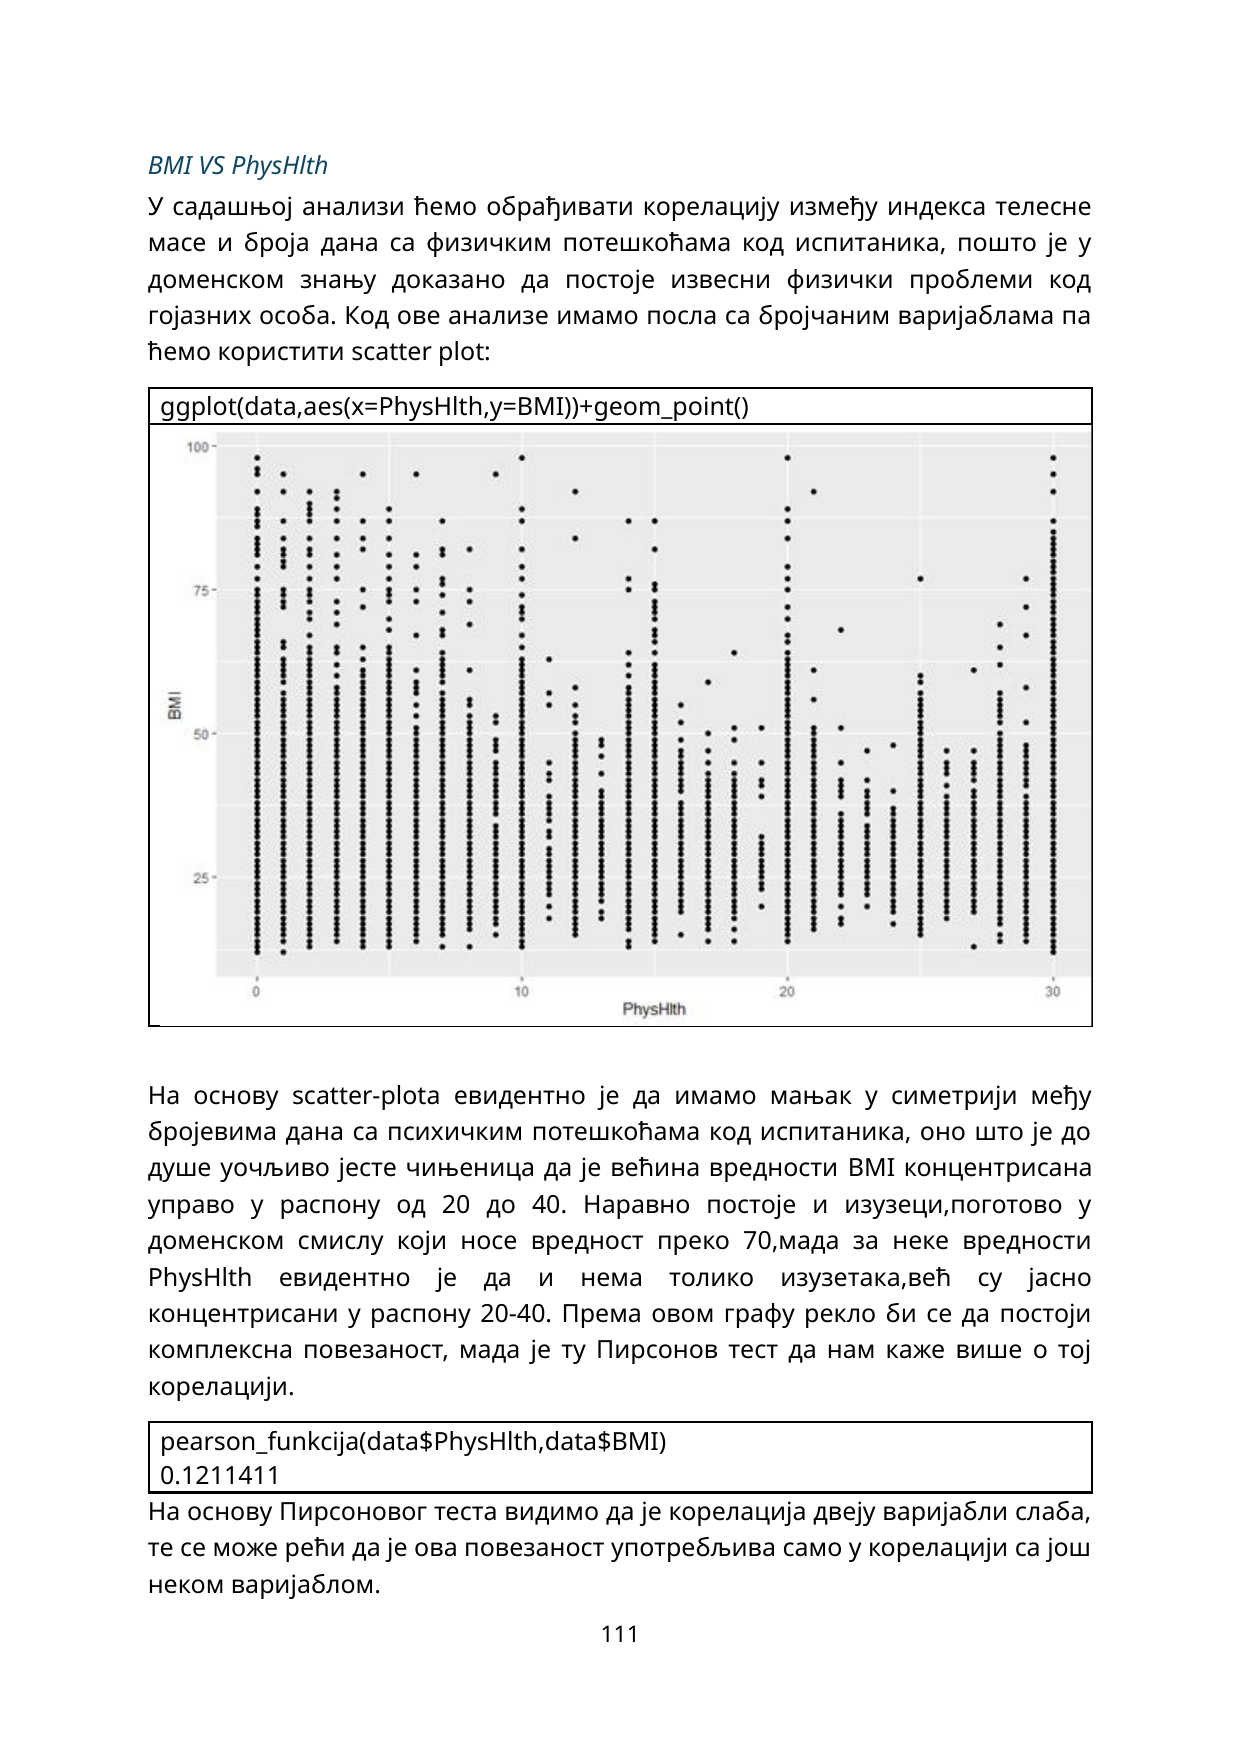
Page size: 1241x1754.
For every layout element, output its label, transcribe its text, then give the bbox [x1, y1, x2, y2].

text На основу Пирсоновог теста видимо да је корелација двеју варијабли слаба, те се може рећи да је ова повезаност употребљива само у корелацији са још неком варијаблом. [148, 1494, 1093, 1600]
text У садашњој анализи ћемо обрађивати корелацију између индекса телесне масе и броја дана са физичким потешкоћама код испитаника, пошто је у доменском знању доказано да постоје извесни физички проблеми код гојазних особа. Код ове анализе имамо посла са бројчаним варијаблама па ћемо користити scatter plot: [148, 188, 1093, 368]
subtitle BMI VS PhysHlth [148, 148, 1093, 182]
table_header pearson_funkcija(data$PhysHlth,data$BMI) 0.1211411 [150, 1423, 1091, 1491]
table_cell [150, 425, 159, 1025]
table_header ggplot(data,aes(x=PhysHlth,y=BMI))+geom_point() [150, 389, 1091, 423]
picture [159, 425, 1092, 1026]
text На основу scatter-plota евидентно је да имамо мањак у симетрији међу бројевима дана са психичким потешкоћама код испитаника, оно што је до душе уочљиво јесте чињеница да је већина вредности BMI концентрисана управо у распону од 20 до 40. Наравно постоје и изузеци,поготово у доменском смислу који носе вредност преко 70,мада за неке вредности PhysHlth евидентно је да и нема толико изузетака,већ су јасно концентрисани у распону 20-40. Према овом графу рекло би се да постоји комплексна повезаност, мада је ту Пирсонов тест да нам каже више о тој корелацији. [148, 1077, 1093, 1402]
